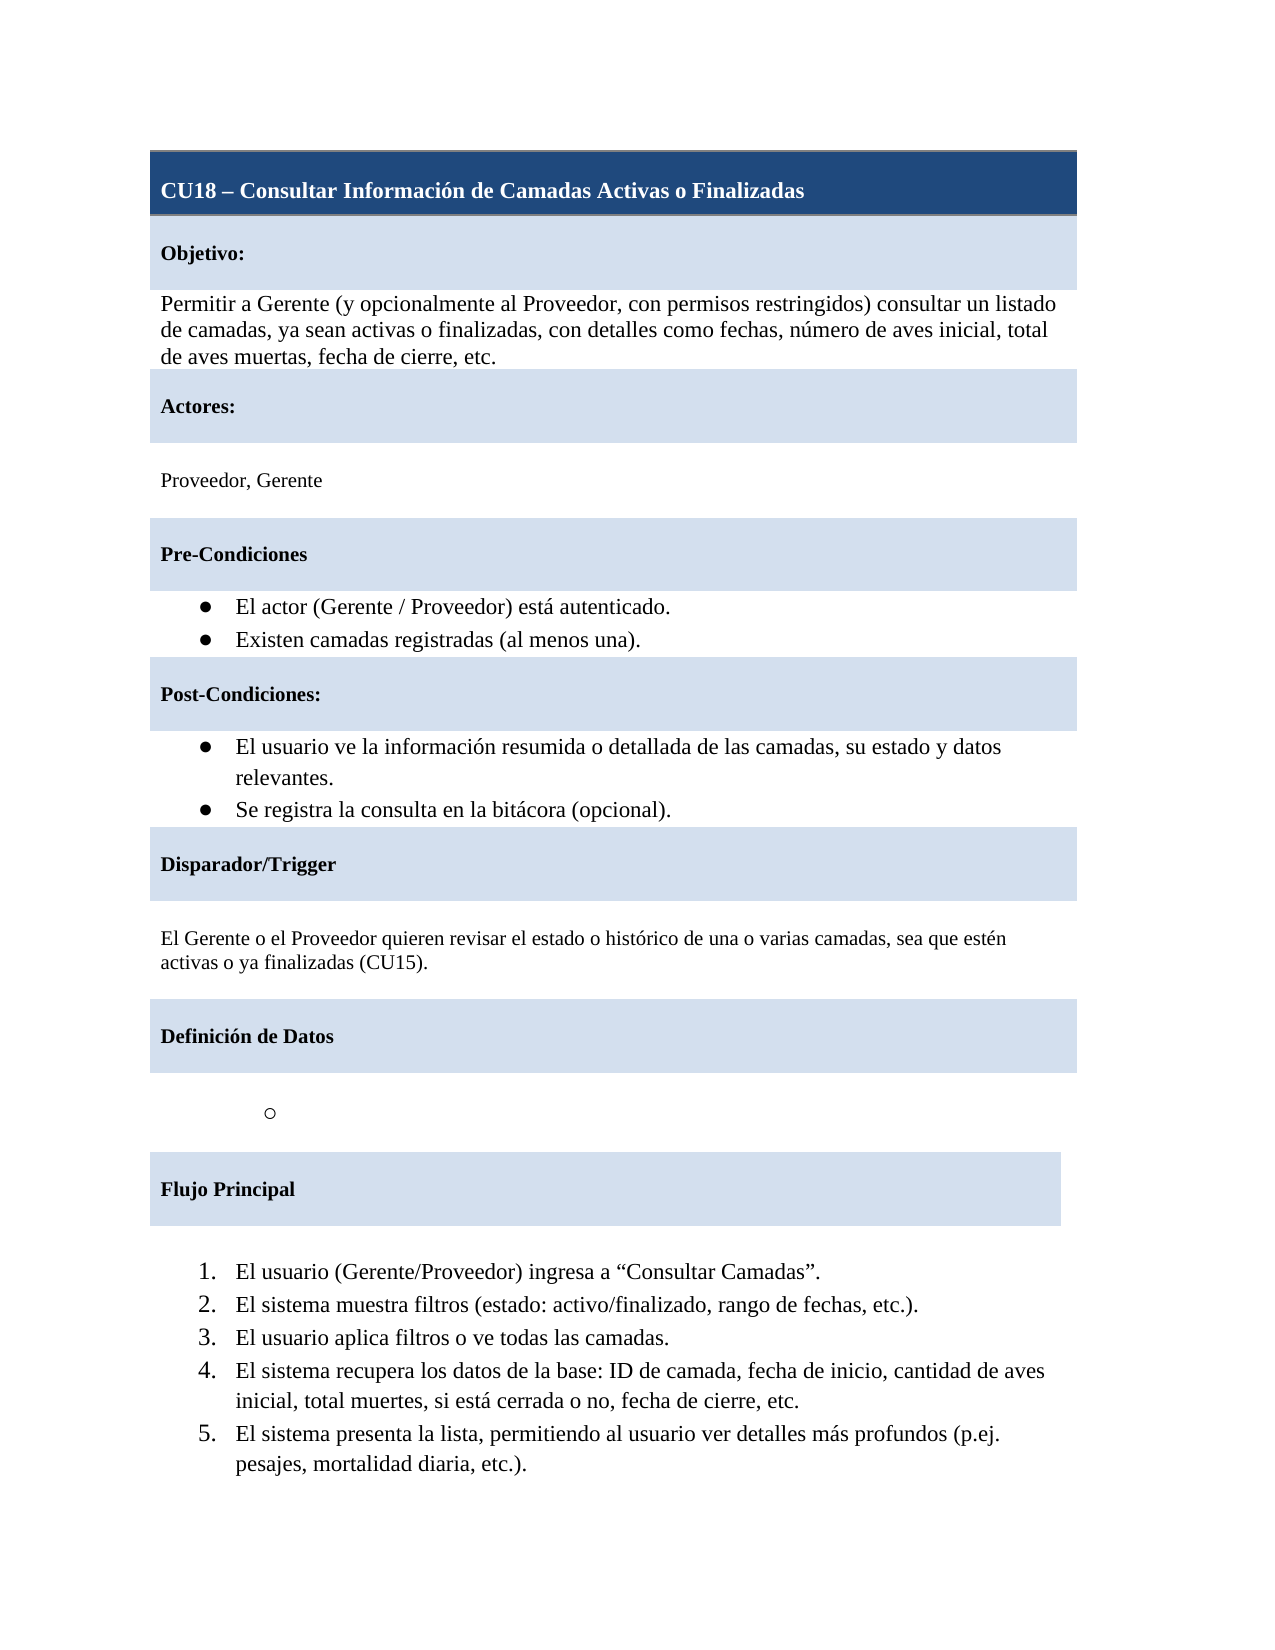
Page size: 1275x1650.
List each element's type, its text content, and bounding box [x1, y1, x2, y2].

table_cell Pre-Condiciones [150, 518, 1077, 591]
table_header Flujo Principal [150, 1152, 1061, 1226]
table_cell Permitir a Gerente (y opcionalmente al Proveedor, con permisos restringidos) consultar un listado de camadas, ya sean activas o finalizadas, con detalles como fechas, número de aves inicial, total de aves muertas, fecha de cierre, etc. [150, 290, 1077, 369]
table_cell Objetivo: [150, 216, 1077, 290]
table_cell Actores: [150, 369, 1077, 443]
table_cell Definición de Datos [150, 999, 1077, 1073]
table_cell El usuario ve la información resumida o detallada de las camadas, su estado y datos relevantes. Se registra la consulta en la bitácora (opcional). [150, 731, 1077, 827]
table_cell El Gerente o el Proveedor quieren revisar el estado o histórico de una o varias camadas, sea que estén activas o ya finalizadas (CU15). [150, 901, 1077, 999]
table_header CU18 – Consultar Información de Camadas Activas o Finalizadas [150, 152, 1077, 214]
table_cell Disparador/Trigger [150, 827, 1077, 901]
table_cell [150, 1226, 1061, 1481]
table_cell Proveedor, Gerente [150, 443, 1077, 517]
table_cell El actor (Gerente / Proveedor) está autenticado. Existen camadas registradas (al menos una). [150, 591, 1077, 657]
table_cell Post-Condiciones: [150, 657, 1077, 731]
